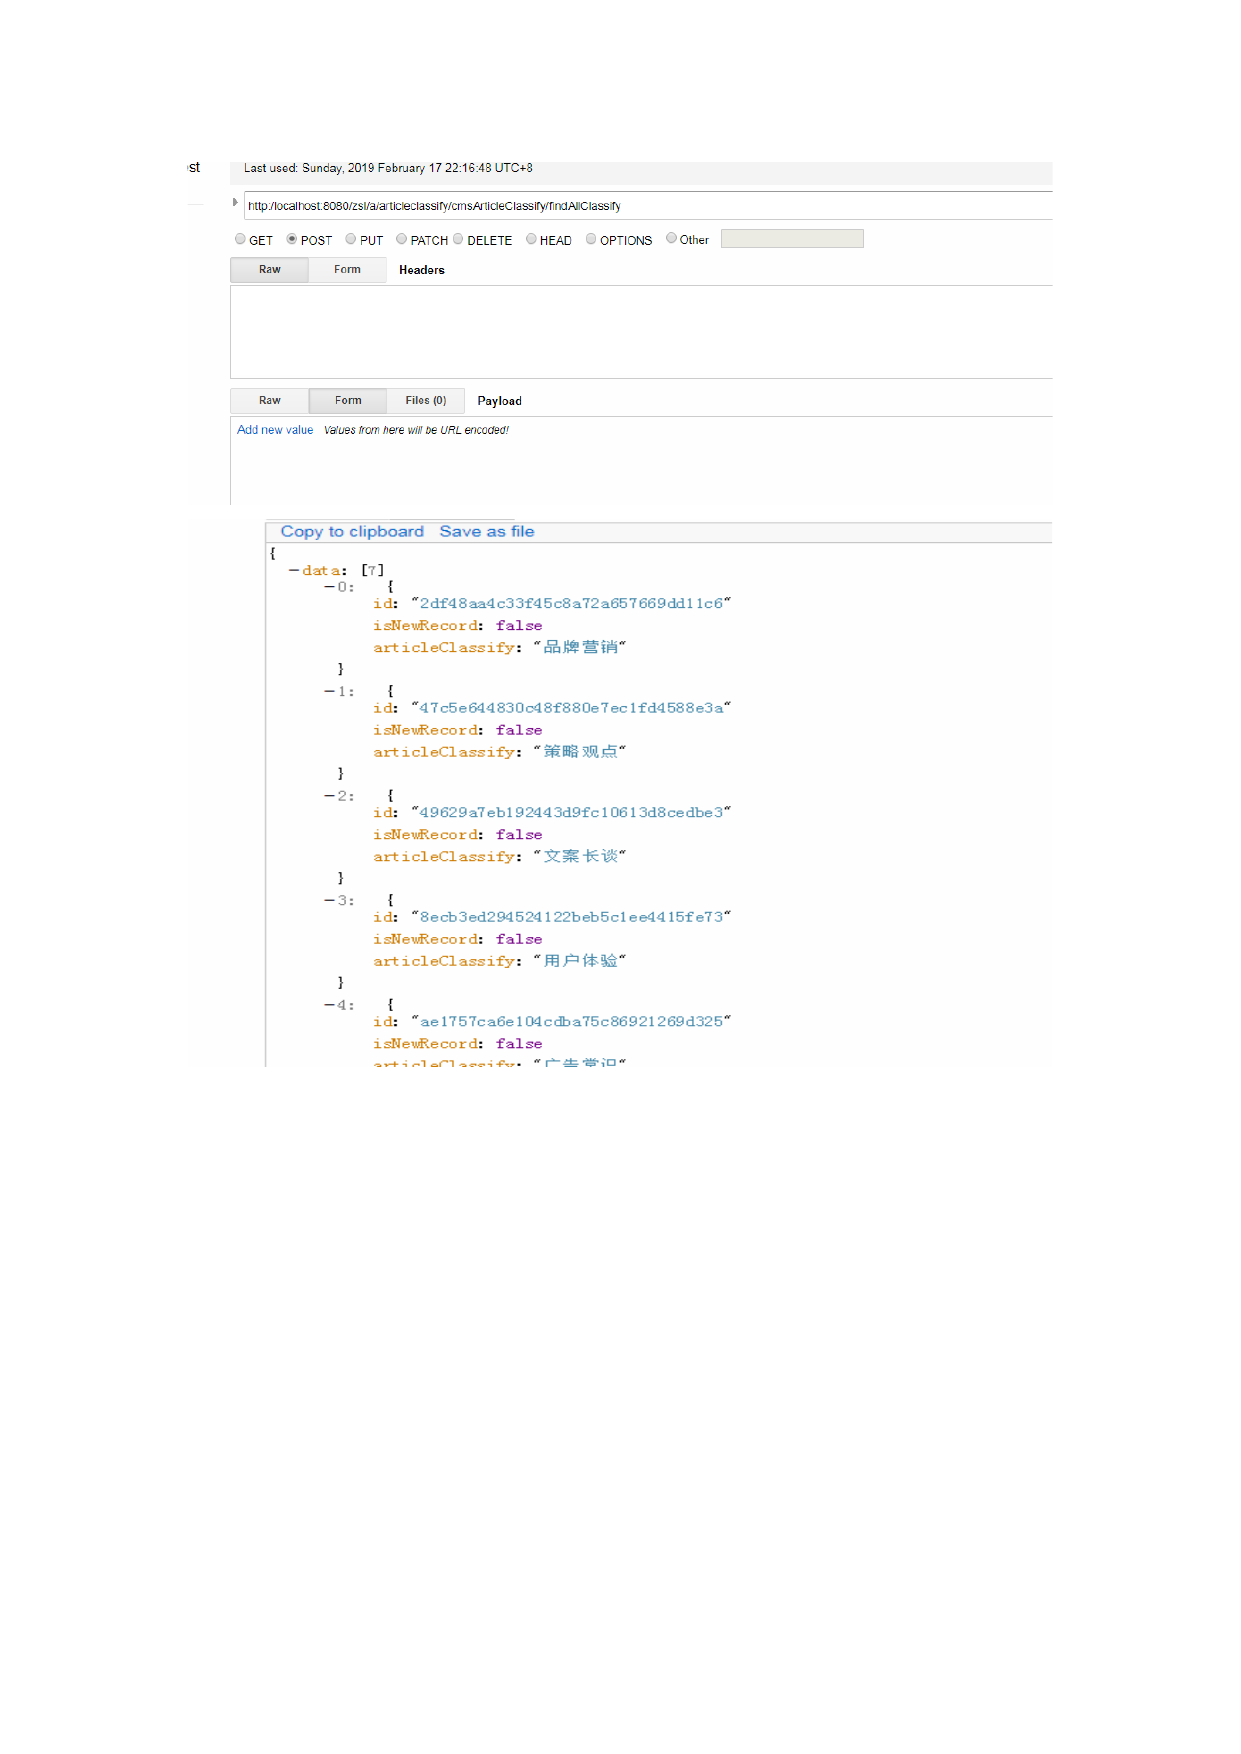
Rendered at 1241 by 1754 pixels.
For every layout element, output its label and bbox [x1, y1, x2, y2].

picture [187, 519, 1053, 1067]
picture [187, 162, 1053, 505]
